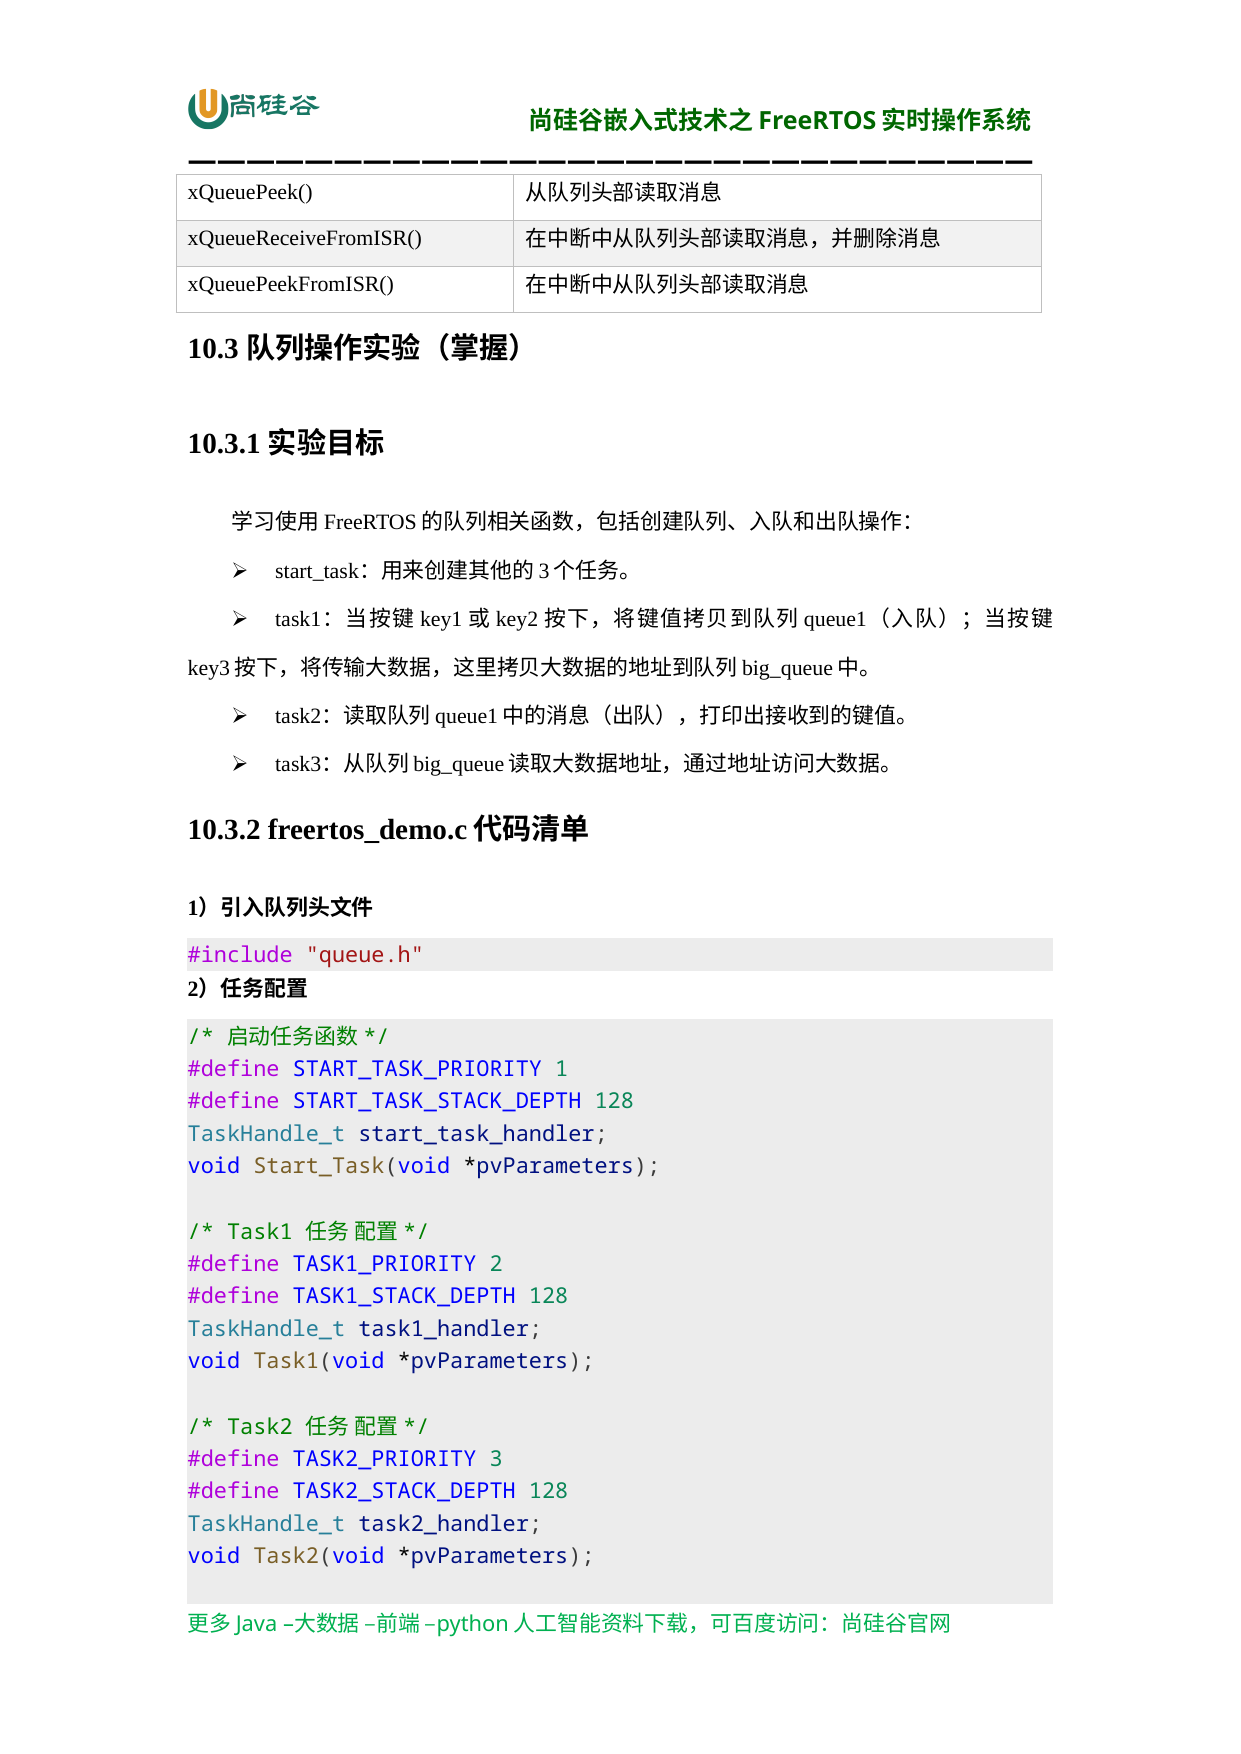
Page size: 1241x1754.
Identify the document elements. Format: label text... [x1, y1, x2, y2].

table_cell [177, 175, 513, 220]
text 队列操作实验（掌握） [187, 313, 1053, 378]
text void Task1(void *pvParameters); [187, 1344, 1053, 1376]
text task2：读取队列queue1中的消息（出队），打印出接收到的键值。 [187, 698, 1053, 730]
text /* Task2 任务 配置 */ [187, 1409, 1053, 1441]
text void Task2(void *pvParameters); [187, 1539, 1053, 1571]
text 任务配置 [187, 971, 1053, 1003]
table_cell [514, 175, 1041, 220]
text #define TASK2_STACK_DEPTH 128 [187, 1474, 1053, 1506]
text TaskHandle_t task1_handler; [187, 1311, 1053, 1344]
text void Start_Task(void *pvParameters); [187, 1149, 1053, 1181]
text TaskHandle_t task2_handler; [187, 1506, 1053, 1539]
text start_task：用来创建其他的3个任务。 [187, 552, 1053, 585]
text task3：从队列big_queue读取大数据地址，通过地址访问大数据。 [187, 746, 1053, 778]
text 实验目标 [187, 408, 1053, 473]
text freertos_demo.c代码清单 [187, 794, 1053, 859]
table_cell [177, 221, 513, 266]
text TaskHandle_t start_task_handler; [187, 1116, 1053, 1149]
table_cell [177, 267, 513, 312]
text #define TASK1_PRIORITY 2 [187, 1246, 1053, 1279]
text /* Task1 任务 配置 */ [187, 1214, 1053, 1246]
text /* 启动任务函数 */ [187, 1019, 1053, 1051]
text #define TASK1_STACK_DEPTH 128 [187, 1279, 1053, 1311]
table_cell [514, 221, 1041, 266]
text #define START_TASK_PRIORITY 1 [187, 1051, 1053, 1084]
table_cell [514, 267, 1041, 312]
text #include "queue.h" [187, 938, 1053, 971]
text 引入队列头文件 [187, 890, 1053, 922]
text #define TASK2_PRIORITY 3 [187, 1441, 1053, 1474]
text #define START_TASK_STACK_DEPTH 128 [187, 1084, 1053, 1116]
text task1：当按键key1或key2按下，将键值拷贝到队列queue1（入队）；当按键key3按下，将传输大数据，这里拷贝大数据的地址到队列big_queue中。 [187, 601, 1053, 682]
picture [187, 88, 321, 130]
text 学习使用 FreeRTOS的队列相关函数，包括创建队列、入队和出队操作： [187, 504, 1053, 536]
